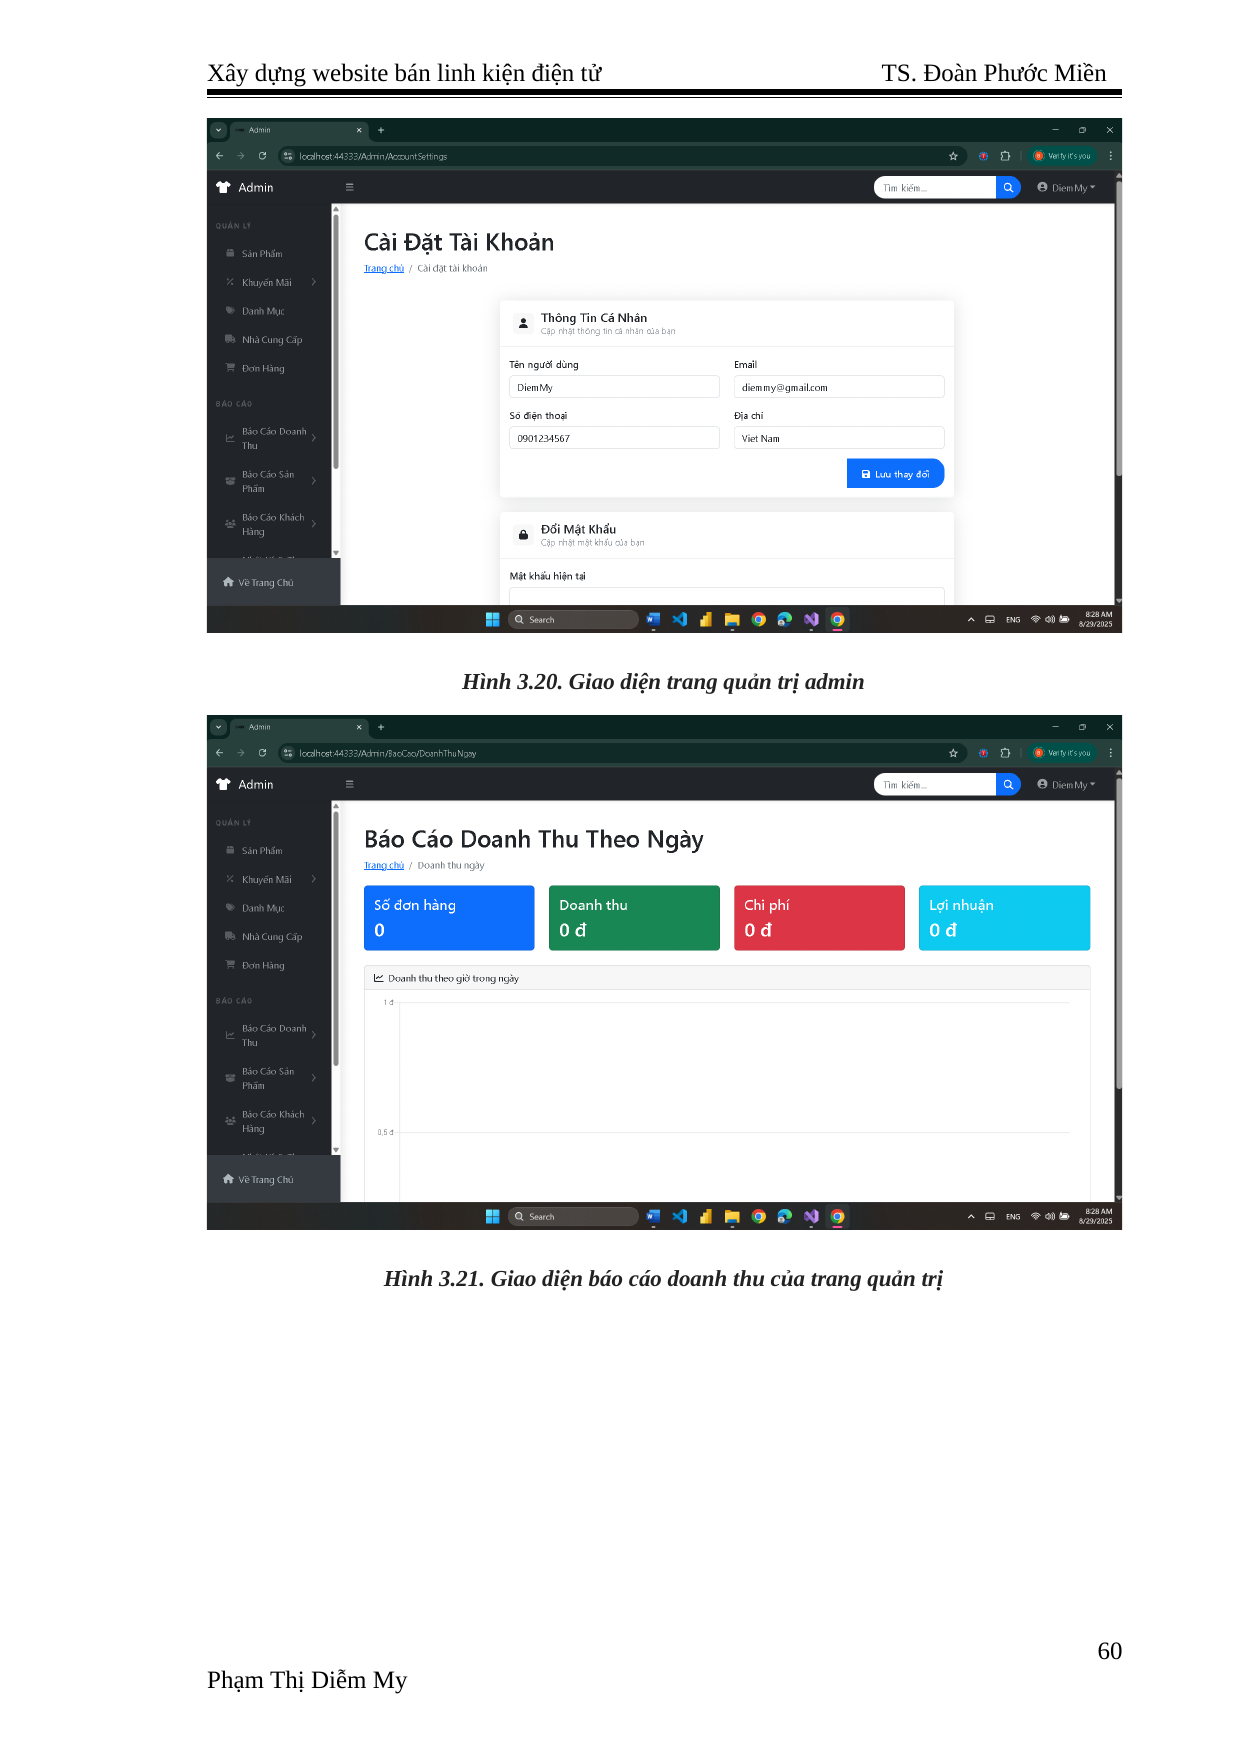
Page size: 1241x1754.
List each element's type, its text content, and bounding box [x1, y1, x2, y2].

text Hình 3.20. Giao diện trang quản trị admin [207, 668, 1122, 694]
picture [206, 715, 1123, 1230]
picture [206, 118, 1123, 633]
text Hình 3.21. Giao diện báo cáo doanh thu của trang quản trị [207, 1265, 1122, 1291]
